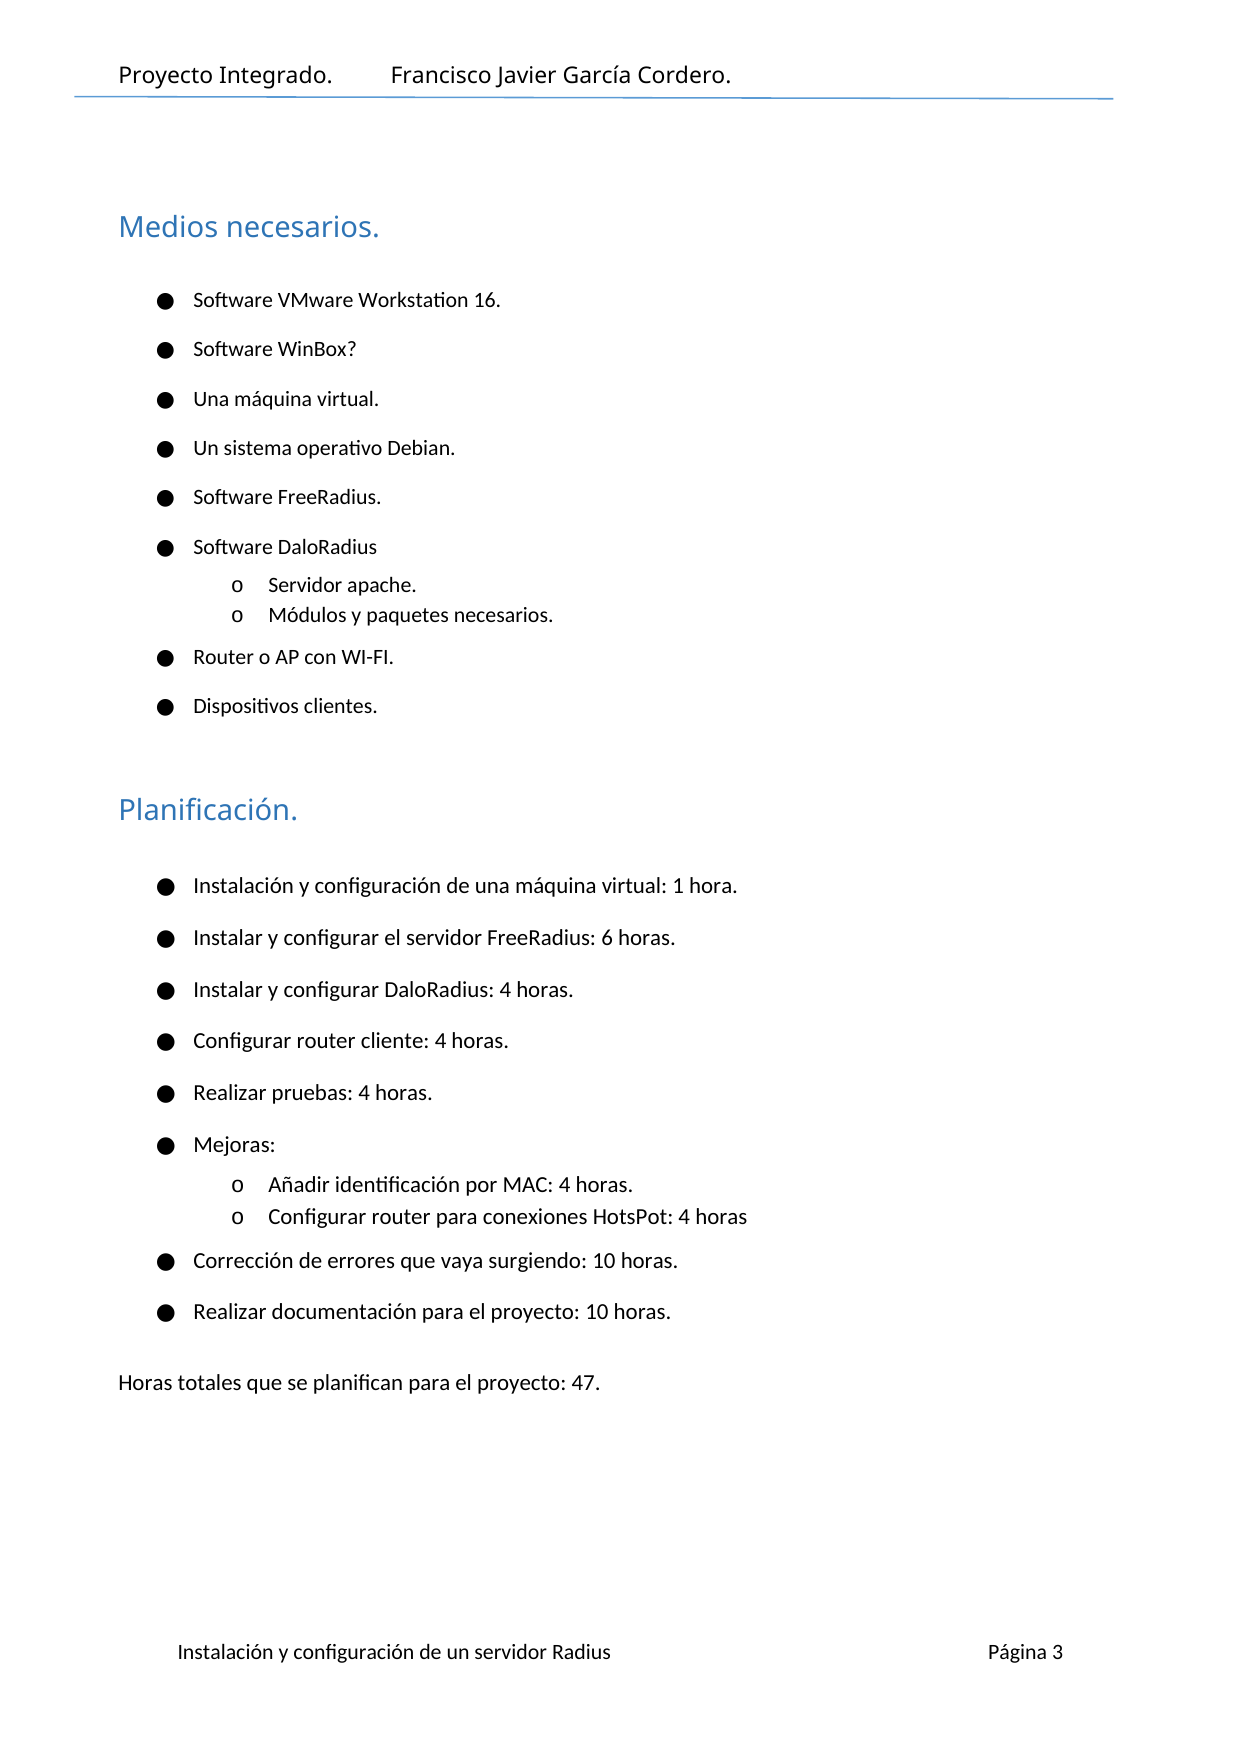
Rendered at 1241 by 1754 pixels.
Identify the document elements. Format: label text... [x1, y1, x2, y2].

list Software VMware Workstation 16. [156, 275, 1122, 320]
list Servidor apache. [231, 571, 1122, 599]
list Software FreeRadius. [156, 472, 1122, 517]
list Añadir identificación por MAC: 4 horas. [231, 1170, 1122, 1199]
subtitle Medios necesarios. [118, 206, 1122, 246]
list Instalar y configurar DaloRadius: 4 horas. [156, 963, 1122, 1010]
list Corrección de errores que vaya surgiendo: 10 horas. [156, 1234, 1122, 1281]
list Instalación y configuración de una máquina virtual: 1 hora. [156, 860, 1122, 907]
list Configurar router cliente: 4 horas. [156, 1015, 1122, 1062]
list Realizar pruebas: 4 horas. [156, 1067, 1122, 1113]
list Router o AP con WI-FI. [156, 632, 1122, 677]
list Módulos y paquetes necesarios. [231, 602, 1122, 629]
list Un sistema operativo Debian. [156, 423, 1122, 468]
list Configurar router para conexiones HotsPot: 4 horas [231, 1202, 1122, 1231]
list Instalar y configurar el servidor FreeRadius: 6 horas. [156, 912, 1122, 958]
list Realizar documentación para el proyecto: 10 horas. [156, 1286, 1122, 1333]
list Software DaloRadius [156, 522, 1122, 567]
list Una máquina virtual. [156, 374, 1122, 418]
list Software WinBox? [156, 324, 1122, 369]
text Horas totales que se planifican para el proyecto: 47. [118, 1368, 1122, 1396]
list Dispositivos clientes. [156, 682, 1122, 726]
subtitle Planificación. [118, 789, 1122, 829]
list Mejoras: [156, 1118, 1122, 1165]
